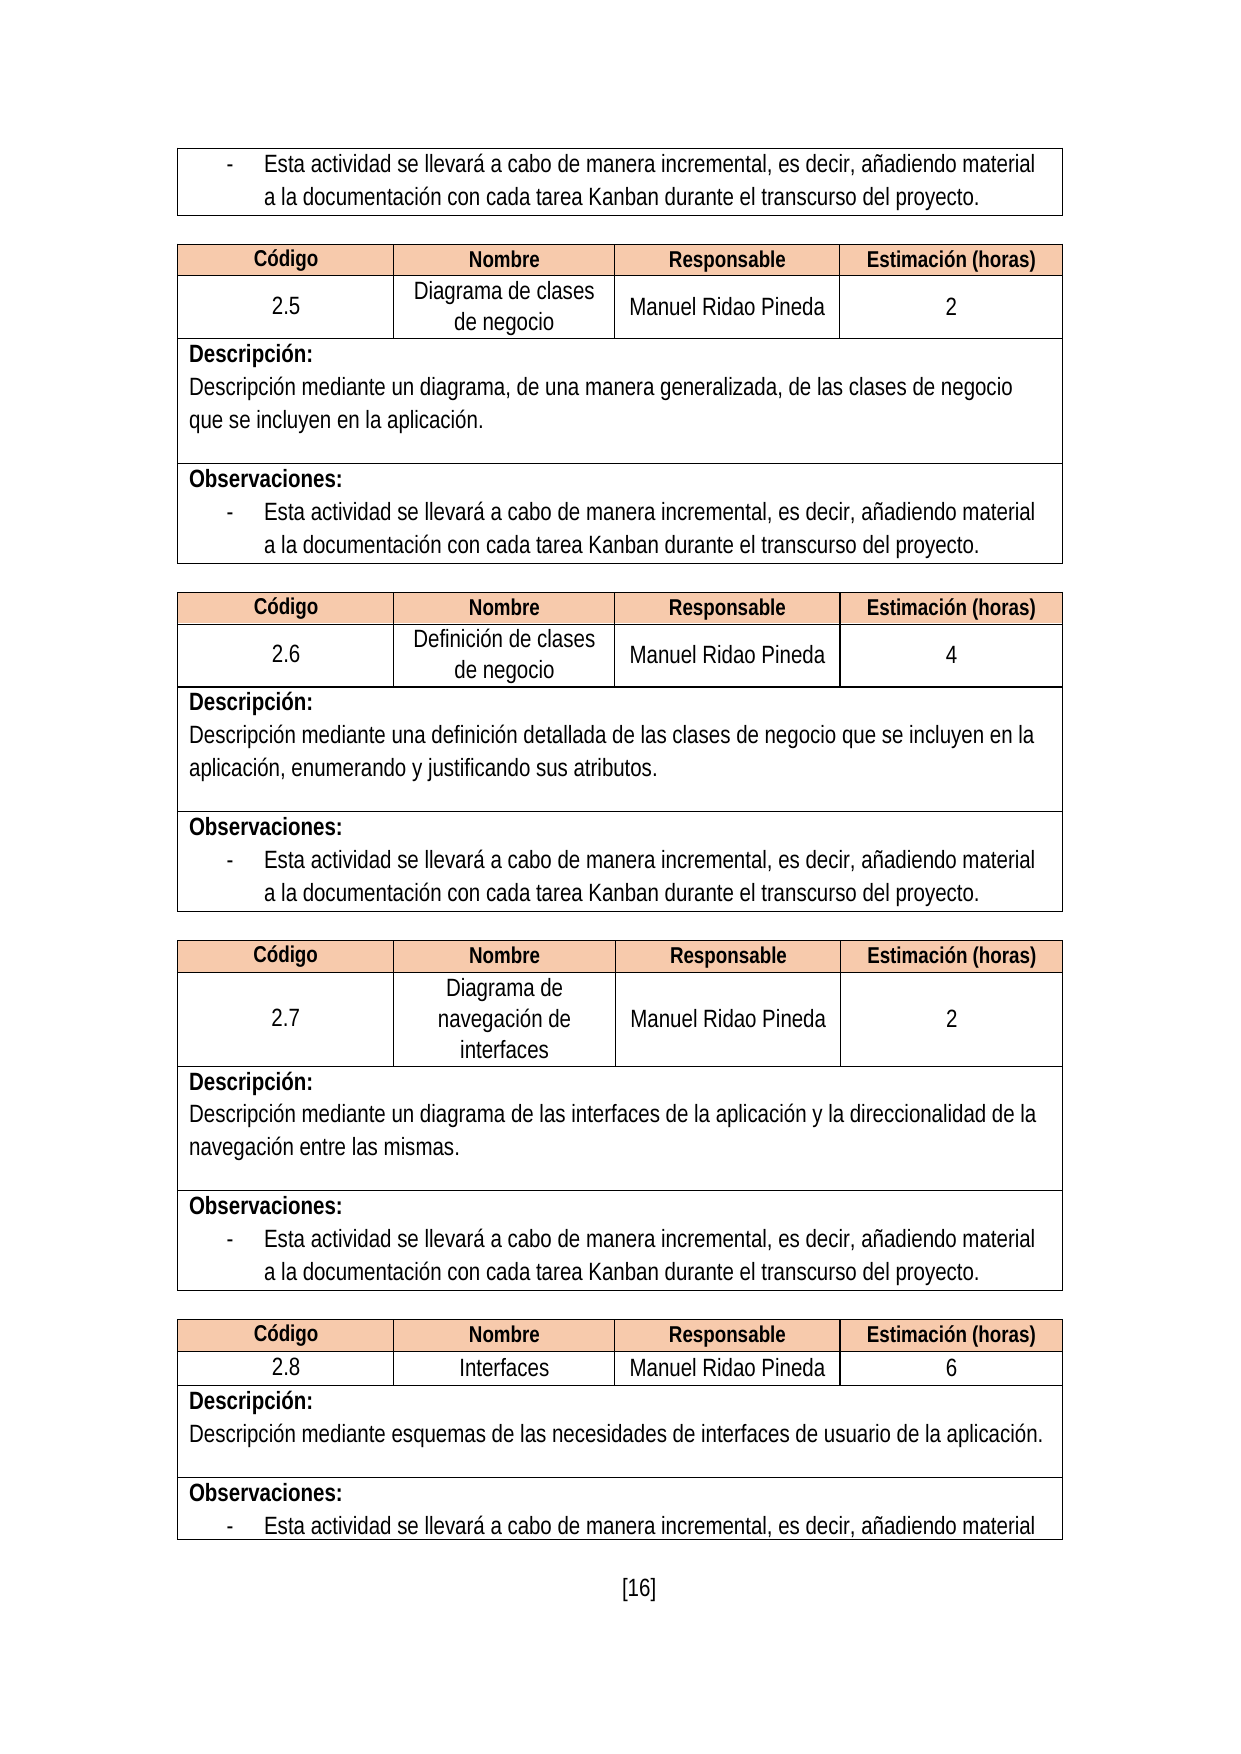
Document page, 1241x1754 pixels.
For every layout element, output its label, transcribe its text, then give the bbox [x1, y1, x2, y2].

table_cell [178, 149, 1062, 214]
table_cell Manuel Ridao Pineda [615, 625, 839, 686]
table_header Estimación (horas) [841, 593, 1062, 623]
table_header Código [178, 1320, 393, 1351]
table_cell 2.6 [178, 625, 393, 686]
table_header Responsable [615, 593, 839, 623]
table_cell 6 [841, 1352, 1062, 1385]
table_header Nombre [394, 941, 615, 972]
table_cell Descripción: Descripción mediante un diagrama, de una manera generalizada, de las clases de negocio que se incluyen en la aplicación. [178, 339, 1062, 463]
table_cell 4 [841, 625, 1062, 686]
table_header Nombre [394, 1320, 614, 1351]
table_header Responsable [616, 941, 840, 972]
table_cell 2.8 [178, 1352, 393, 1385]
table_header Estimación (horas) [841, 941, 1062, 972]
table_header Responsable [615, 245, 839, 275]
table_cell Definición de clases de negocio [394, 625, 614, 686]
table_header Nombre [394, 593, 614, 623]
table_cell Descripción: Descripción mediante un diagrama de las interfaces de la aplicación y la direccionalidad de la navegación entre las mismas. [178, 1067, 1062, 1190]
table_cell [178, 1478, 1062, 1539]
table_cell Descripción: Descripción mediante esquemas de las necesidades de interfaces de usuario de la aplicación. [178, 1386, 1062, 1477]
table_cell 2.7 [178, 973, 393, 1066]
table_header Responsable [615, 1320, 839, 1351]
table_header Código [178, 245, 393, 275]
table_cell Interfaces [394, 1352, 614, 1385]
table_cell 2.5 [178, 276, 393, 338]
table_cell Descripción: Descripción mediante una definición detallada de las clases de negocio que se incluyen en la aplicación, enumerando y justificando sus atributos. [178, 688, 1062, 811]
table_cell 2 [840, 276, 1062, 338]
table_header Estimación (horas) [841, 1320, 1062, 1351]
table_header Código [178, 941, 393, 972]
table_cell 2 [841, 973, 1062, 1066]
table_header Código [178, 593, 393, 623]
table_header Estimación (horas) [840, 245, 1062, 275]
table_cell Manuel Ridao Pineda [615, 276, 839, 338]
table_cell Manuel Ridao Pineda [615, 1352, 839, 1385]
table_cell Diagrama de navegación de interfaces [394, 973, 615, 1066]
table_cell Manuel Ridao Pineda [616, 973, 840, 1066]
table_header Nombre [394, 245, 614, 275]
table_cell Diagrama de clases de negocio [394, 276, 614, 338]
